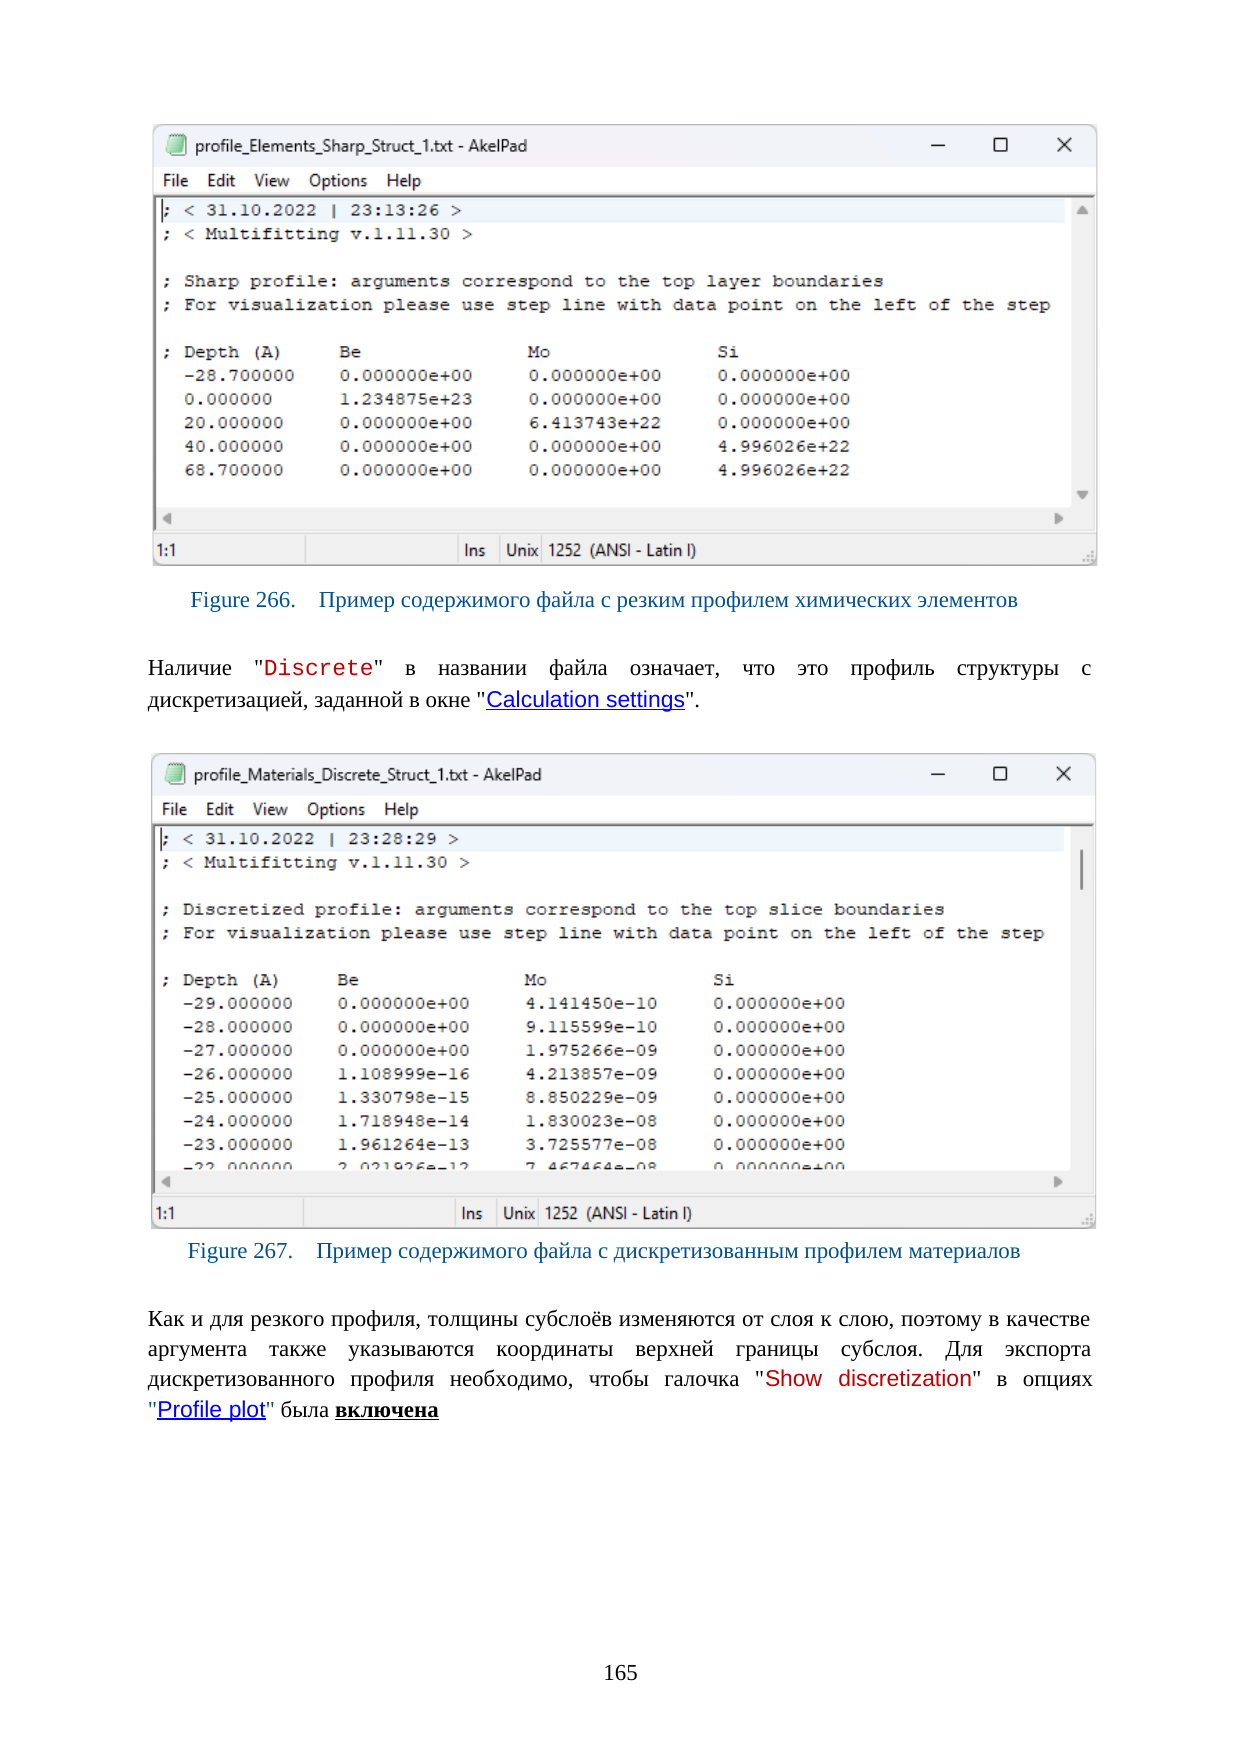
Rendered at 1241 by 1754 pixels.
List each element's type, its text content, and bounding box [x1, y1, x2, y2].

list Пример содержимого файла с дискретизованным профилем материалов [178, 1229, 1093, 1263]
text Как и для резкого профиля, толщины субслоёв изменяются от слоя к слою, поэтому в качестве аргумента также указываются координаты верхней границы субслоя. Для экспорта дискретизованного профиля необходимо, чтобы галочка "Show discretization" в опциях "Profile plot" была включена [148, 1305, 1093, 1422]
text Наличие "Discrete" в названии файла означает, что это профиль структуры с дискретизацией, заданной в окне "Calculation settings". [148, 654, 1093, 712]
list Пример содержимого файла с резким профилем химических элементов [178, 566, 1093, 612]
picture [151, 753, 1097, 1229]
picture [152, 124, 1098, 566]
